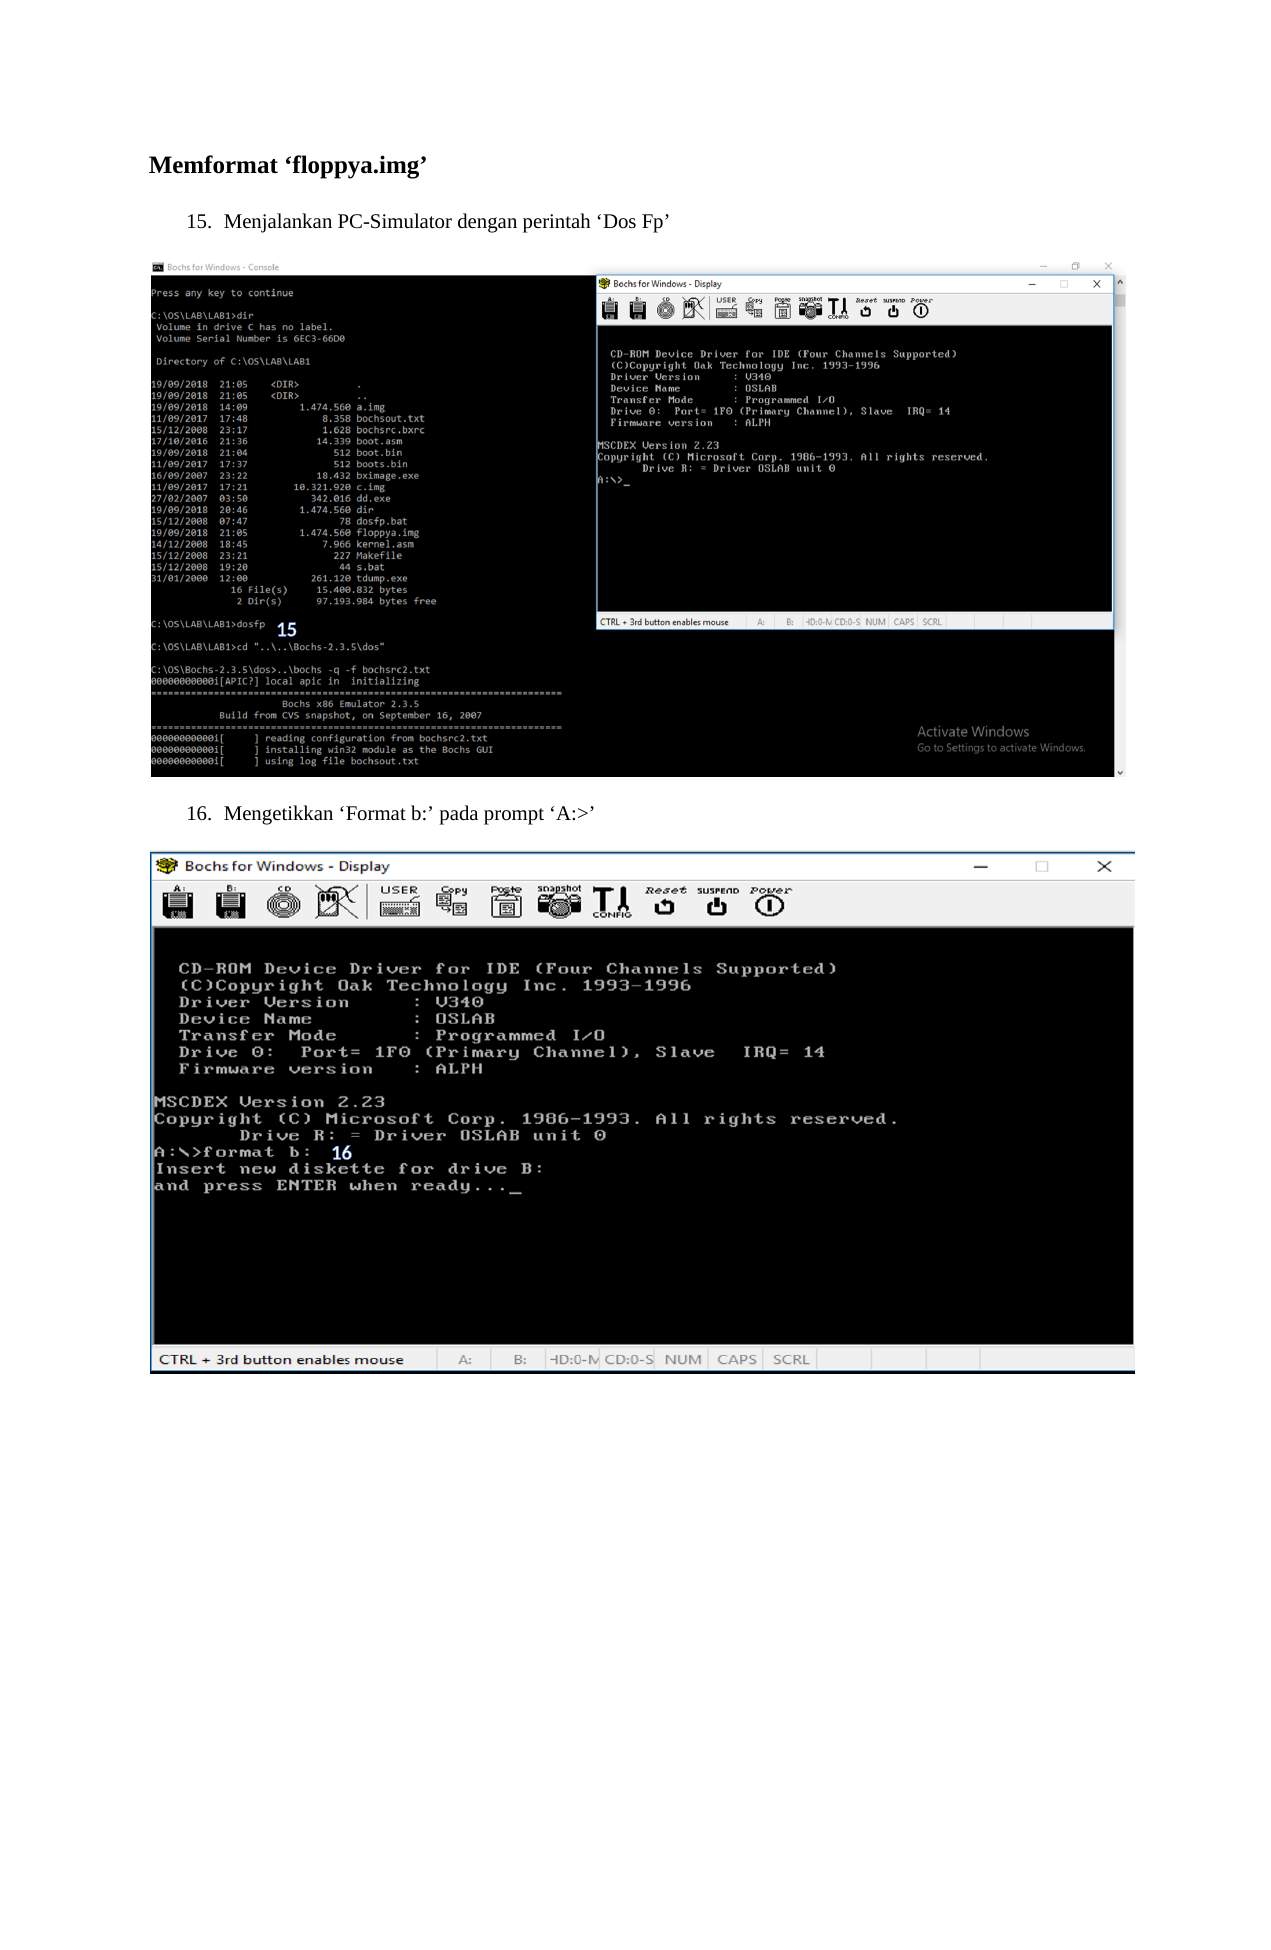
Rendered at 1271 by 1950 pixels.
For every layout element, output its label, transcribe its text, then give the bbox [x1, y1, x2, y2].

list Menjalankan PC-Simulator dengan perintah ‘Dos Fp’ [186, 209, 1127, 233]
picture [150, 850, 1135, 1374]
list Mengetikkan ‘Format b:’ pada prompt ‘A:>’ [186, 801, 1127, 825]
text Memformat ‘floppya.img’ [148, 150, 1127, 179]
picture [150, 258, 1126, 777]
